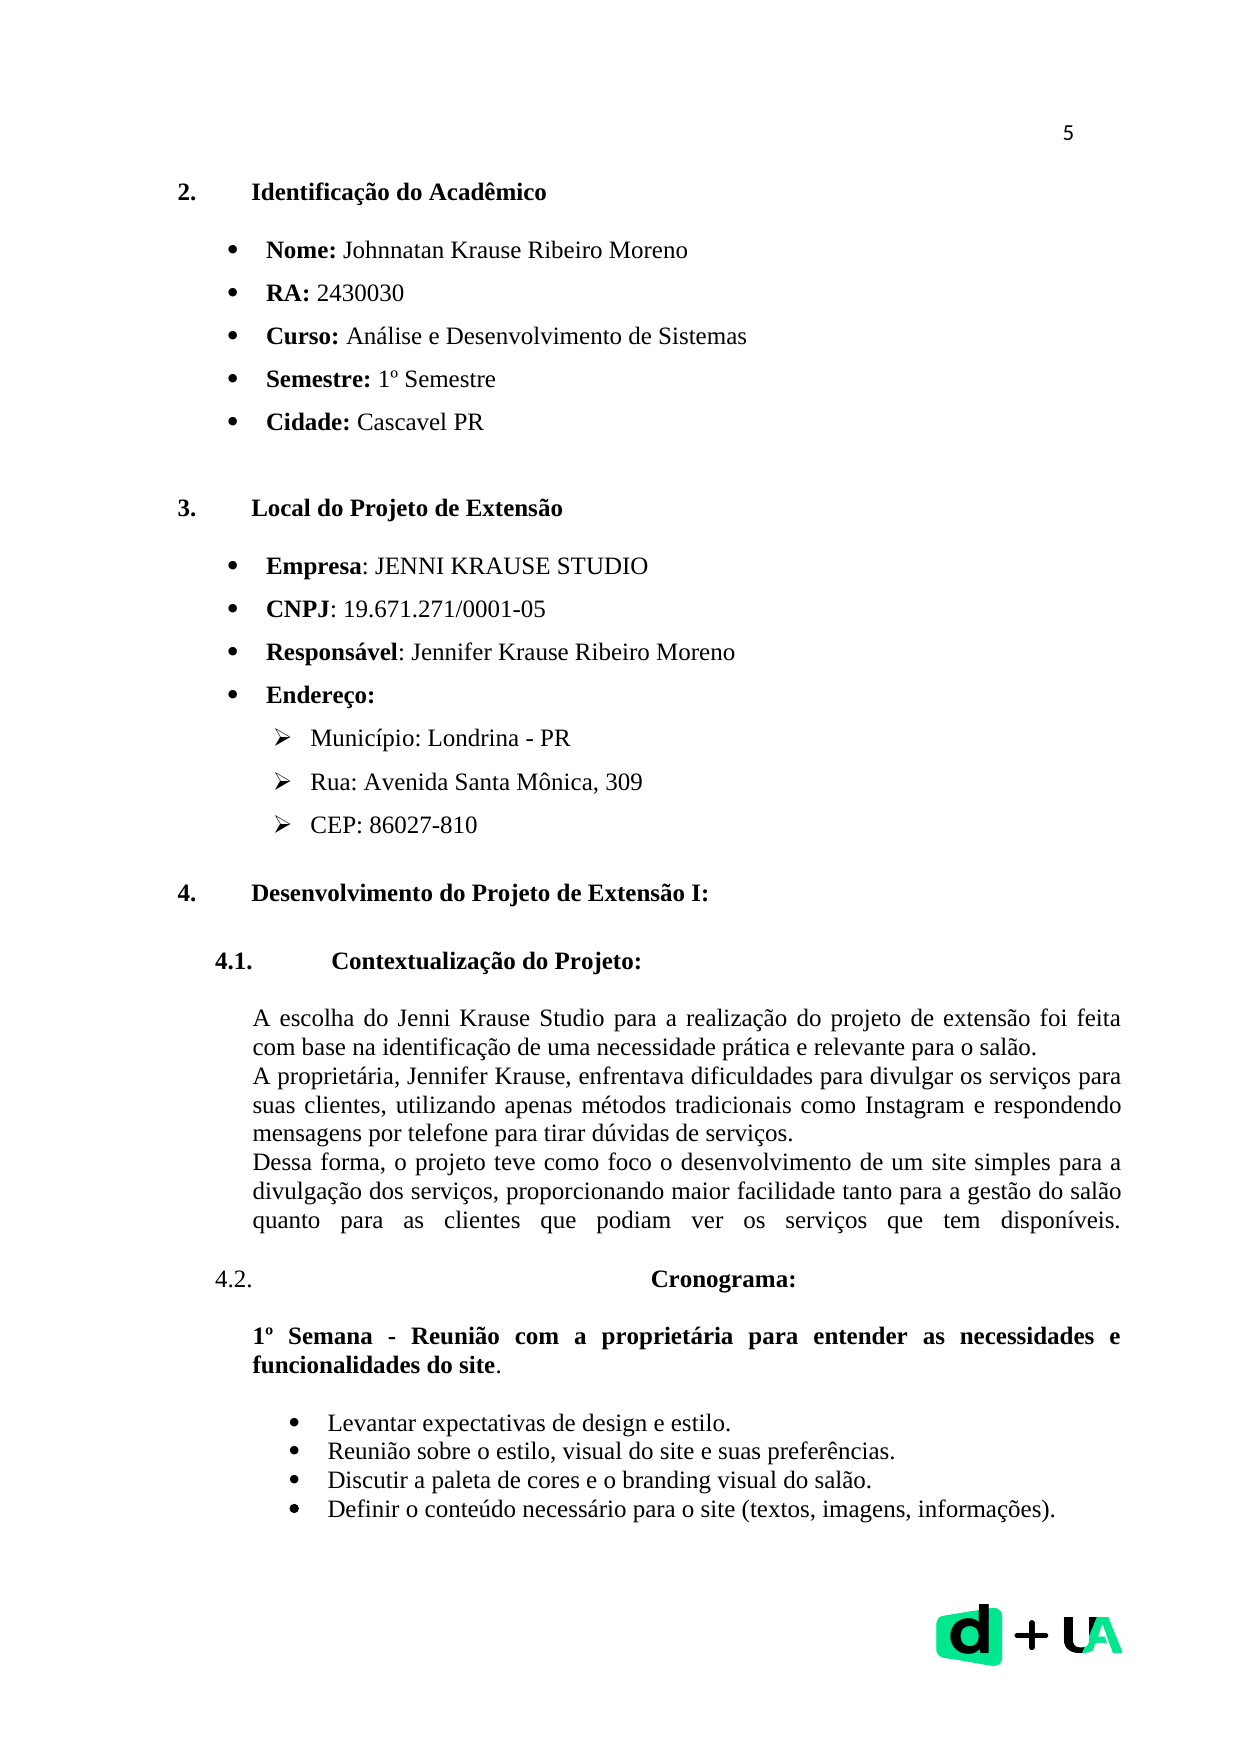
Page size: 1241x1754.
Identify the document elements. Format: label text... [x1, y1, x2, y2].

list Dessa forma, o projeto teve como foco o desenvolvimento de um site simples para a divulgação dos serviços, proporcionando maior facilidade tanto para a gestão do salão quanto para as clientes que podiam ver os serviços que tem disponíveis. [252, 1147, 1122, 1264]
subtitle Desenvolvimento do Projeto de Extensão I: [177, 878, 1122, 907]
subtitle Local do Projeto de Extensão [177, 493, 1122, 522]
list Cronograma: 1º Semana - Reunião com a proprietária para entender as necessidades e funcionalidades do site. [215, 1264, 1122, 1379]
list Cidade: Cascavel PR [228, 407, 1122, 436]
list Discutir a paleta de cores e o branding visual do salão. [290, 1465, 1122, 1494]
list Reunião sobre o estilo, visual do site e suas preferências. [290, 1436, 1122, 1465]
list A proprietária, Jennifer Krause, enfrentava dificuldades para divulgar os serviços para suas clientes, utilizando apenas métodos tradicionais como Instagram e respondendo mensagens por telefone para tirar dúvidas de serviços. [252, 1061, 1122, 1147]
list Semestre: 1º Semestre [228, 364, 1122, 393]
list Empresa: JENNI KRAUSE STUDIO [228, 551, 1122, 580]
list Município: Londrina - PR [273, 723, 1122, 752]
list Contextualização do Projeto: A escolha do Jenni Krause Studio para a realização do projeto de extensão foi feita com base na identificação de uma necessidade prática e relevante para o salão. [215, 946, 1122, 1061]
list Rua: Avenida Santa Mônica, 309 [273, 767, 1122, 795]
list Curso: Análise e Desenvolvimento de Sistemas [228, 321, 1122, 350]
subtitle Identificação do Acadêmico [177, 177, 1122, 206]
list Endereço: [228, 680, 1122, 709]
list Levantar expectativas de design e estilo. [290, 1408, 1122, 1436]
picture [936, 1604, 1123, 1666]
list Definir o conteúdo necessário para o site (textos, imagens, informações). [290, 1494, 1122, 1553]
list Responsável: Jennifer Krause Ribeiro Moreno [228, 637, 1122, 666]
list Nome: Johnnatan Krause Ribeiro Moreno [228, 235, 1122, 263]
list CNPJ: 19.671.271/0001-05 [228, 594, 1122, 623]
list RA: 2430030 [228, 278, 1122, 307]
list CEP: 86027-810 [273, 810, 1122, 838]
